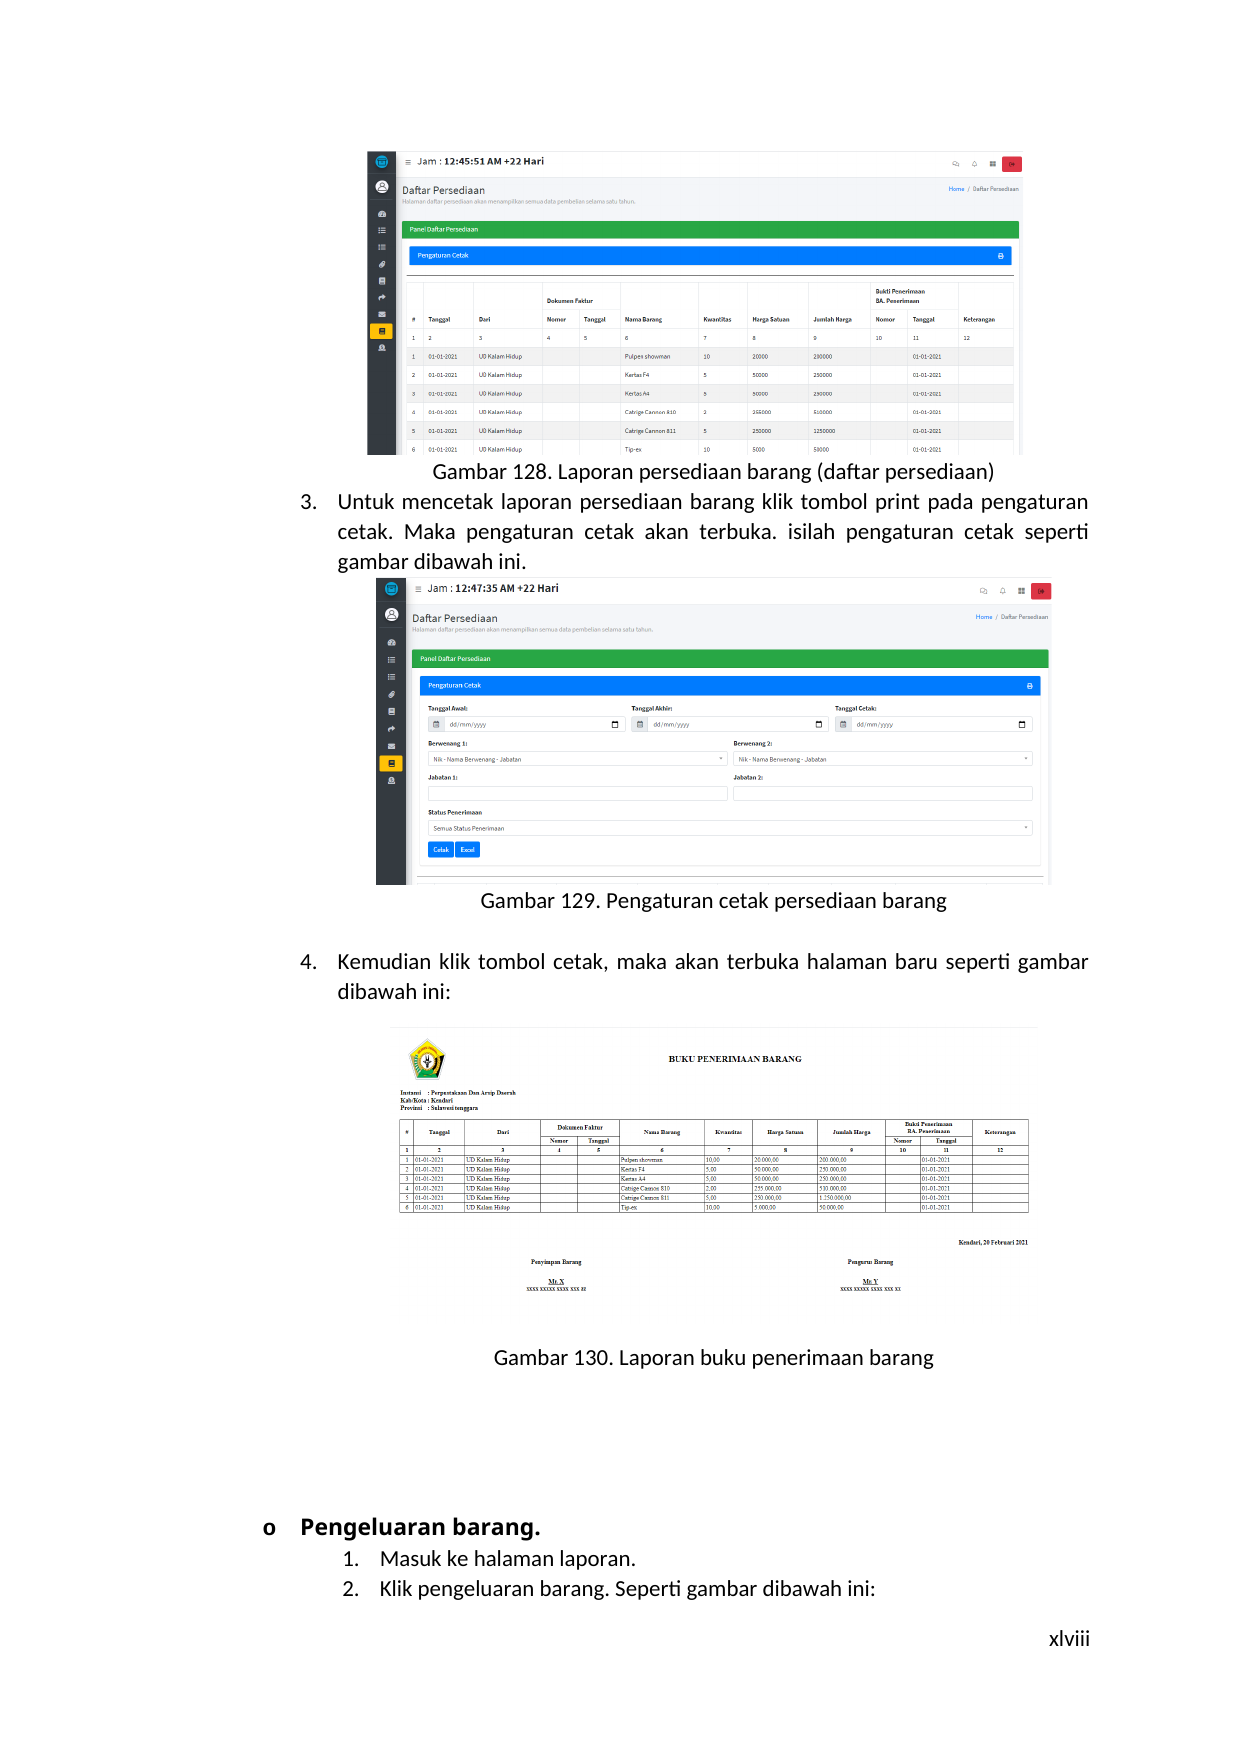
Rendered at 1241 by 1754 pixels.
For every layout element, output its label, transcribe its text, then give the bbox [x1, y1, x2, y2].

list Kemudian klik tombol cetak, maka akan terbuka halaman baru seperti gambar dibawah ini: [300, 947, 1090, 1005]
list Masuk ke halaman laporan. [342, 1544, 1090, 1572]
list Gambar 128. Laporan persediaan barang (daftar persediaan) [337, 457, 1090, 485]
list Klik pengeluaran barang. Seperti gambar dibawah ini: [342, 1574, 1090, 1602]
subtitle Pengeluaran barang. [262, 1510, 1090, 1542]
list Gambar 130. Laporan buku penerimaan barang [337, 1343, 1090, 1371]
list Gambar 129. Pengaturan cetak persediaan barang [337, 886, 1090, 914]
picture [367, 150, 1024, 455]
picture [390, 1023, 1038, 1324]
list Untuk mencetak laporan persediaan barang klik tombol print pada pengaturan cetak. Maka pengaturan cetak akan terbuka. isilah pengaturan cetak seperti gambar dibawah ini. [300, 487, 1090, 576]
picture [376, 577, 1052, 885]
